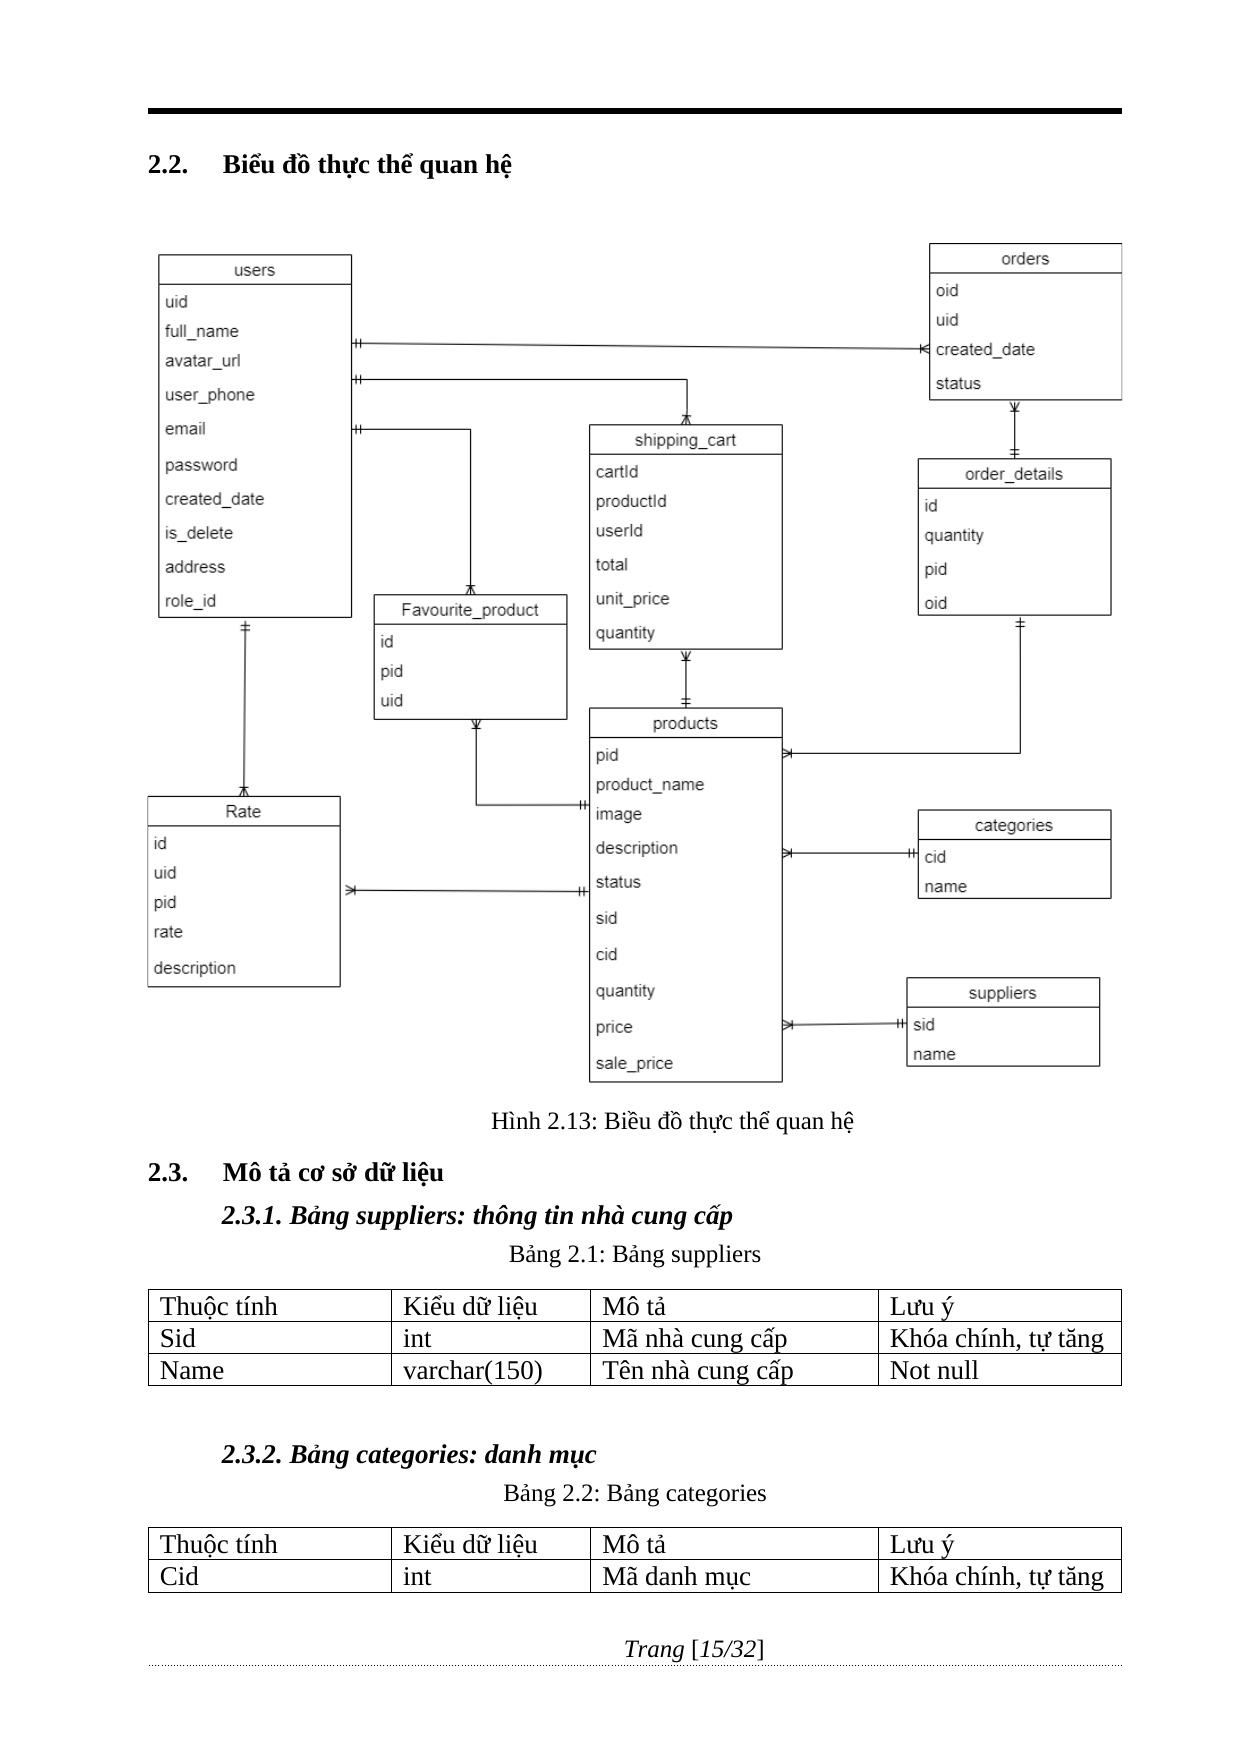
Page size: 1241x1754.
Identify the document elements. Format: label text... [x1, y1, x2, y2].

table_cell Not null [879, 1354, 1121, 1385]
subtitle 2.3.2. Bảng categories: danh mục [222, 1438, 1122, 1469]
text Bảng 2.1: Bảng suppliers [148, 1239, 1122, 1268]
table_cell Mã nhà cung cấp [591, 1322, 878, 1353]
table_header Lưu ý [879, 1290, 1121, 1321]
table_cell varchar(150) [392, 1354, 590, 1385]
text Bảng 2.2: Bảng categories [148, 1478, 1122, 1506]
table_cell Mã danh mục [591, 1560, 878, 1592]
subtitle Mô tả cơ sở dữ liệu [148, 1156, 1122, 1187]
subtitle 2.3.1. Bảng suppliers: thông tin nhà cung cấp [222, 1199, 1122, 1231]
table_cell Khóa chính, tự tăng [879, 1560, 1121, 1592]
table_header Mô tả [591, 1290, 878, 1321]
table_cell Tên nhà cung cấp [591, 1354, 878, 1385]
table_header Thuộc tính [149, 1290, 391, 1321]
table_cell int [392, 1560, 590, 1592]
table_header Mô tả [591, 1528, 878, 1559]
text Hình 2.13: Biều đồ thực thể quan hệ [185, 1106, 1122, 1135]
table_cell int [392, 1322, 590, 1353]
table_cell Name [149, 1354, 391, 1385]
table_header Thuộc tính [149, 1528, 391, 1559]
picture [147, 243, 1123, 1086]
subtitle Biểu đồ thực thể quan hệ [148, 148, 1122, 179]
table_cell Cid [149, 1560, 391, 1592]
table_cell Sid [149, 1322, 391, 1353]
table_header Kiểu dữ liệu [392, 1290, 590, 1321]
table_header Lưu ý [879, 1528, 1121, 1559]
table_cell Khóa chính, tự tăng [879, 1322, 1121, 1353]
table_header Kiểu dữ liệu [392, 1528, 590, 1559]
